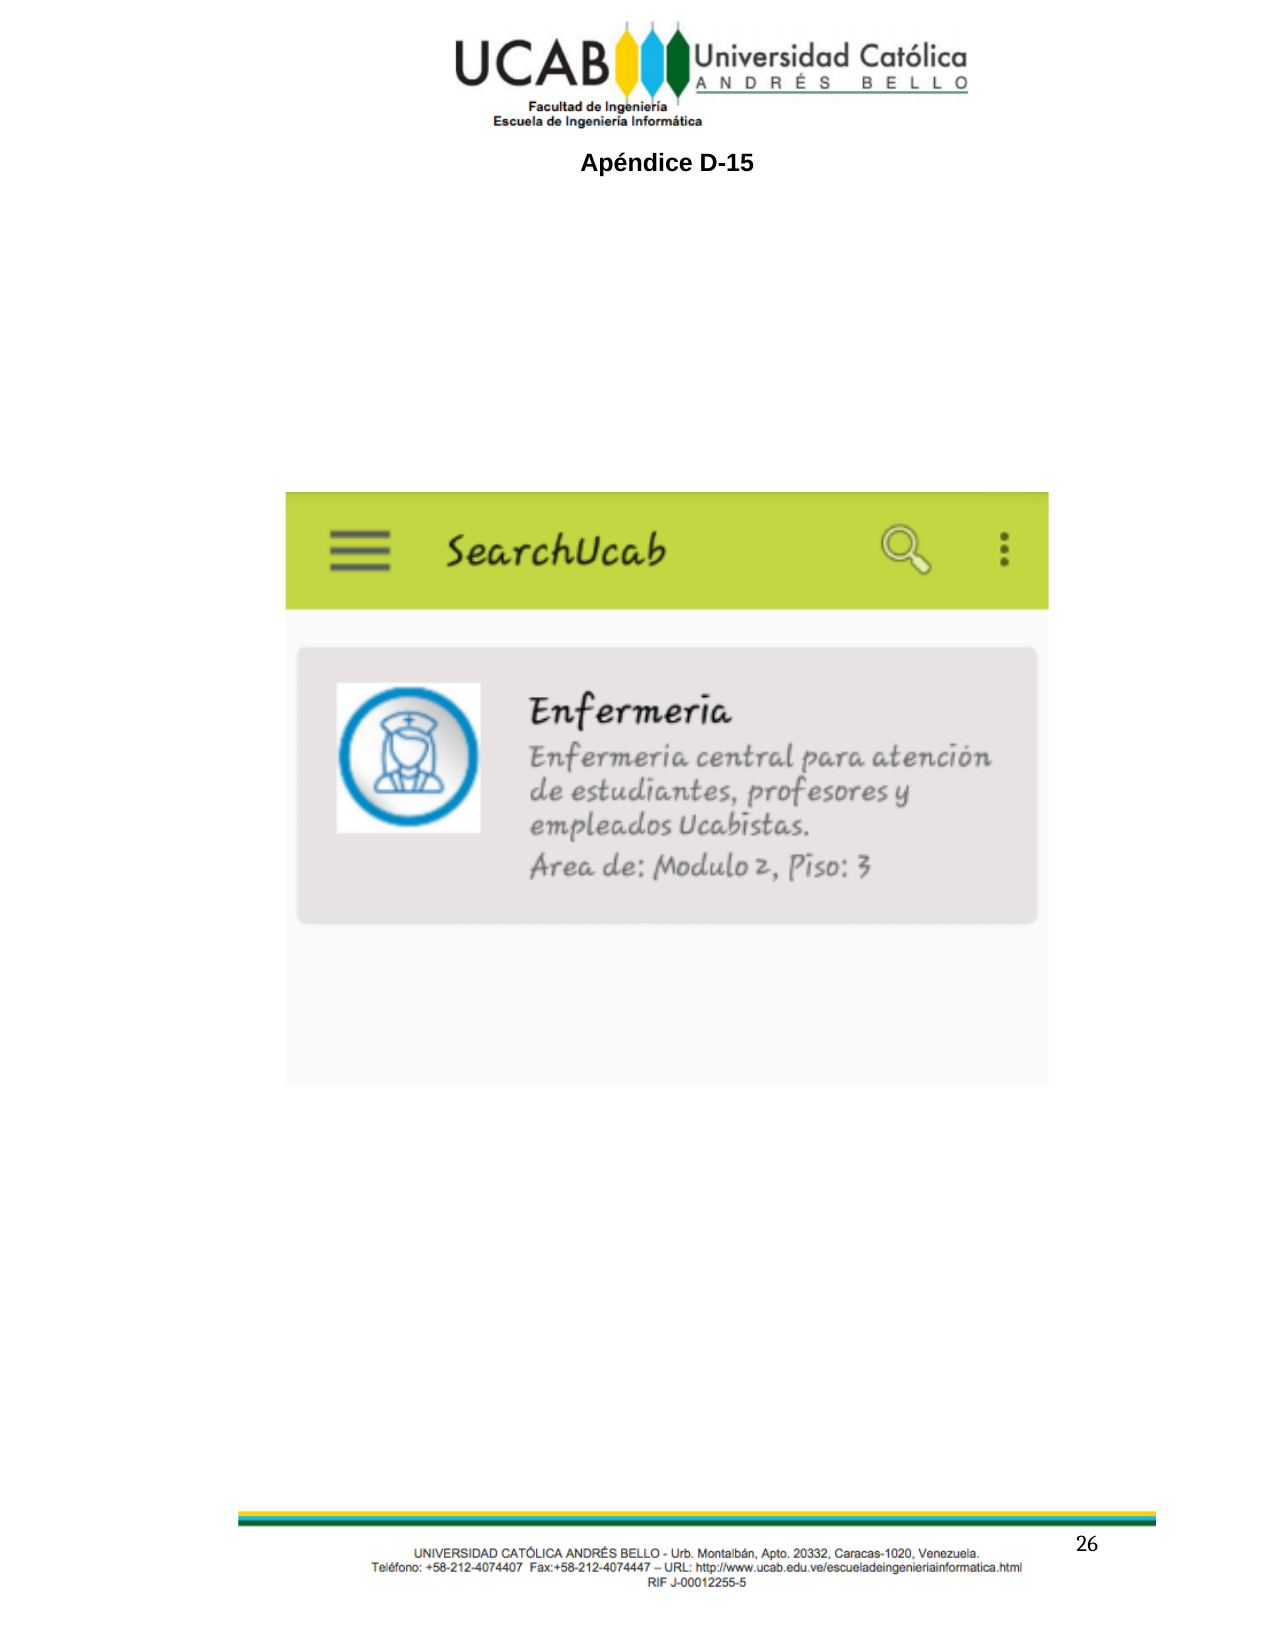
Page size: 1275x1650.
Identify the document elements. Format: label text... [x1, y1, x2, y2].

picture [285, 492, 1049, 1085]
subtitle Apéndice D-15 [236, 148, 1098, 176]
picture [236, 1508, 1156, 1595]
picture [414, 0, 1033, 144]
